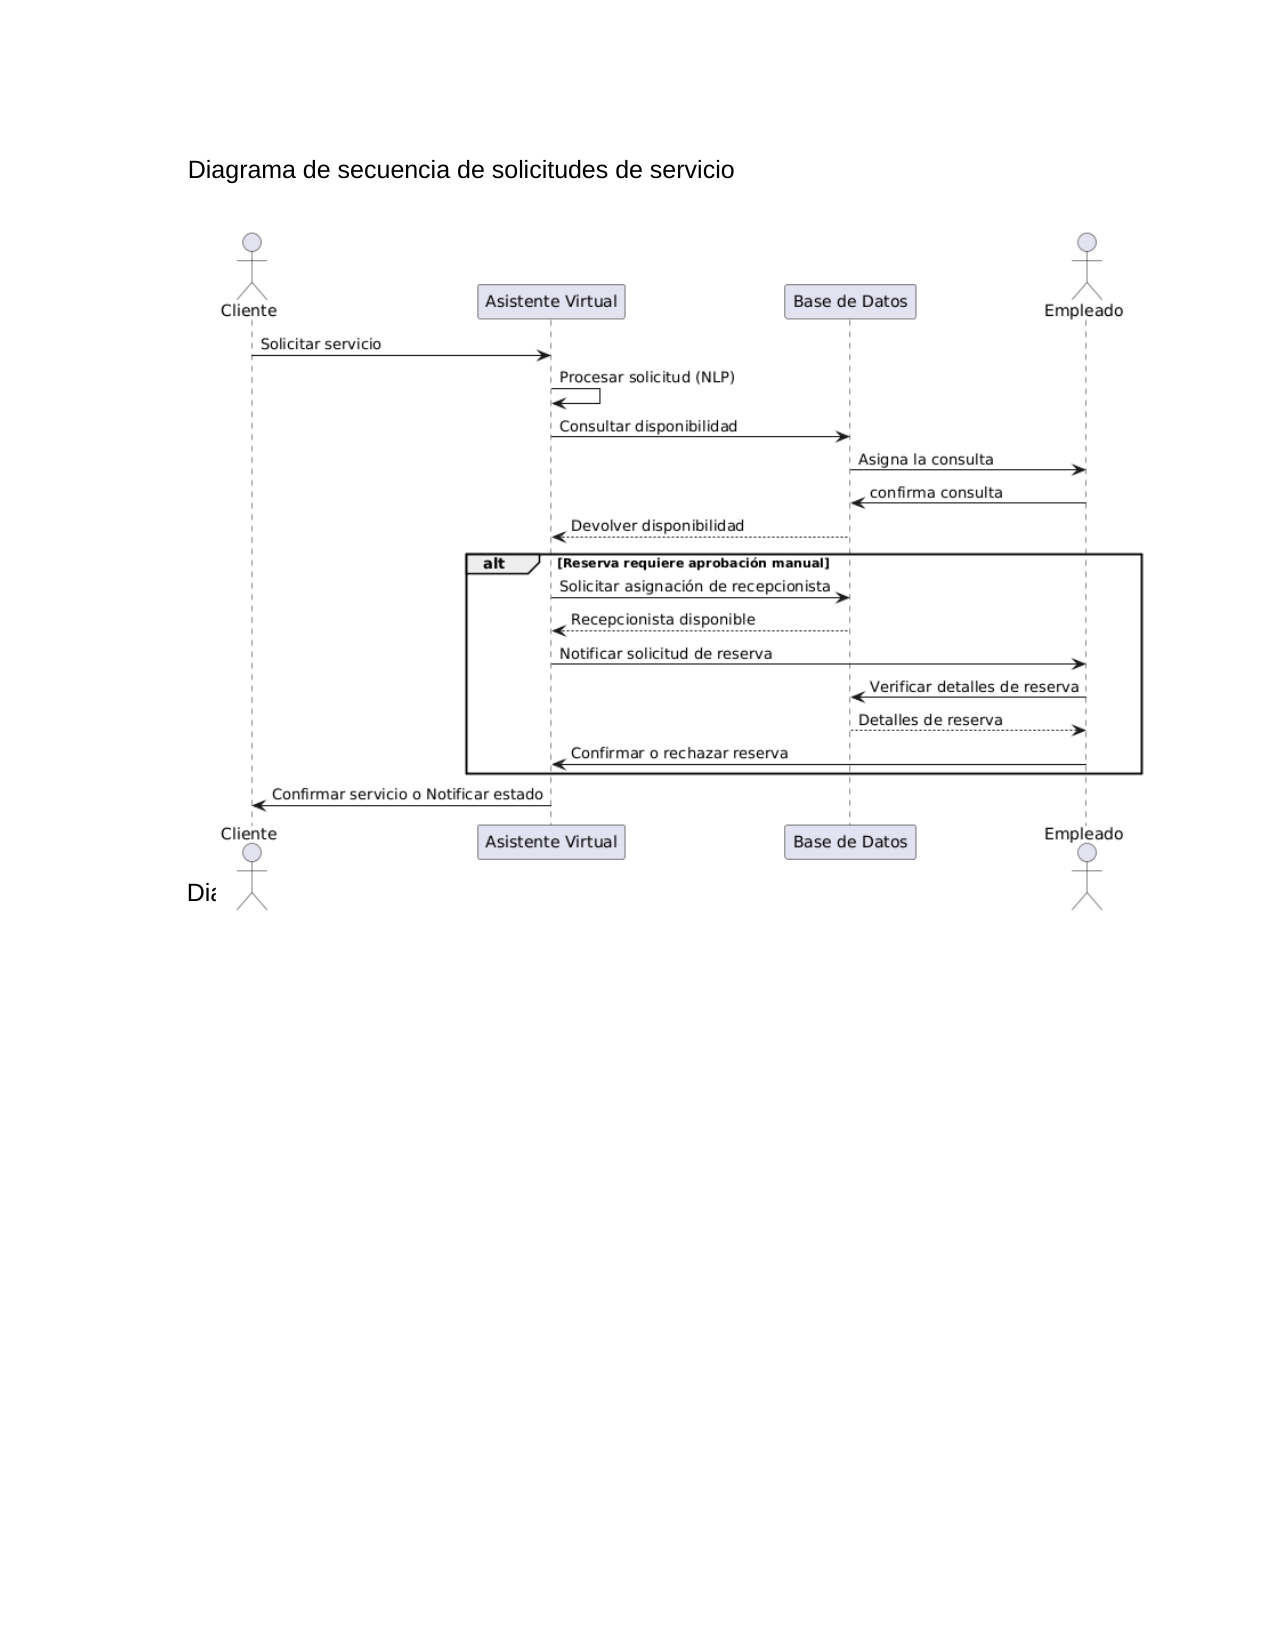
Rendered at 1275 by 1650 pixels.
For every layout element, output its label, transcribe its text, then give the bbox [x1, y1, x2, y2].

text Diagrama de secuencia de solicitudes de servicio [188, 156, 1086, 184]
picture [215, 227, 1147, 916]
